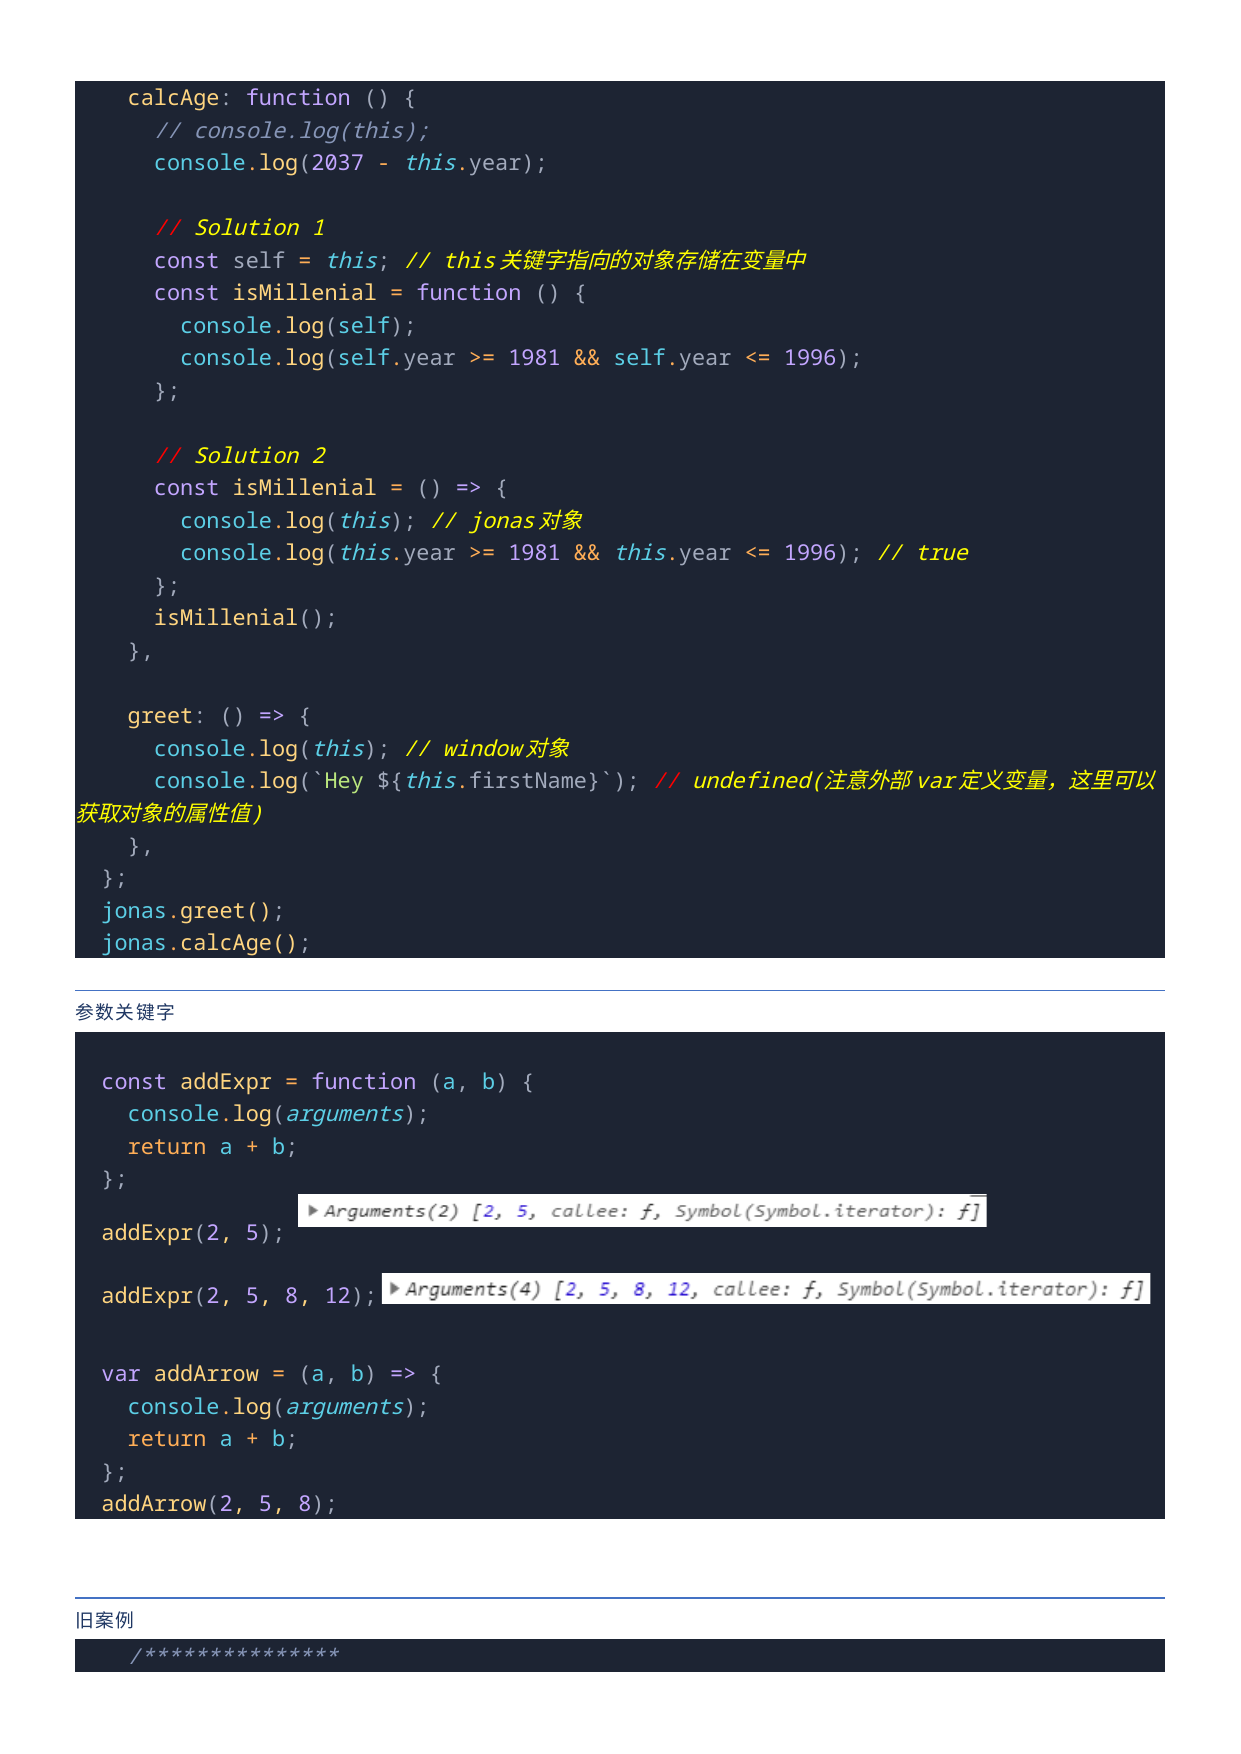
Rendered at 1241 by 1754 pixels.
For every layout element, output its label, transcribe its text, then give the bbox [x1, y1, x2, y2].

picture [298, 1194, 987, 1227]
text console.log(2037 - this.year); [75, 146, 1165, 178]
text console.log(this); // jonas对象 [75, 503, 1165, 536]
text const addExpr = function (a, b) { [75, 1064, 1165, 1097]
subtitle 旧案例 [75, 1599, 1165, 1635]
text console.log(self.year >= 1981 && self.year <= 1996); [75, 341, 1165, 373]
text isMillenial(); [75, 601, 1165, 633]
text }; [75, 1454, 1165, 1487]
text var addArrow = (a, b) => { [75, 1357, 1165, 1389]
text console.log(`Hey ${this.firstName}`); // undefined(注意外部var定义变量，这里可以获取对象的属性值) [75, 763, 1165, 828]
text // Solution 1 [75, 211, 1165, 243]
text console.log(this.year >= 1981 && this.year <= 1996); // true [75, 536, 1165, 568]
text const isMillenial = function () { [75, 276, 1165, 308]
text jonas.calcAge(); [75, 926, 1165, 958]
text console.log(arguments); [75, 1389, 1165, 1422]
text }; [75, 373, 1165, 406]
text const isMillenial = () => { [75, 471, 1165, 503]
text addArrow(2, 5, 8); [75, 1487, 1165, 1519]
subtitle 参数关键字 [75, 991, 1165, 1028]
text calcAge: function () { [75, 81, 1165, 113]
text console.log(self); [75, 308, 1165, 341]
text }; [75, 568, 1165, 601]
text return a + b; [75, 1129, 1165, 1162]
picture [381, 1273, 1151, 1304]
text return a + b; [75, 1422, 1165, 1454]
text }, [75, 828, 1165, 861]
text }; [75, 1162, 1165, 1194]
text jonas.greet(); [75, 893, 1165, 926]
text greet: () => { [75, 698, 1165, 731]
text }; [75, 861, 1165, 893]
text console.log(this); // window对象 [75, 731, 1165, 763]
text // console.log(this); [75, 113, 1165, 146]
text console.log(arguments); [75, 1097, 1165, 1129]
text }, [75, 633, 1165, 666]
text /*************** [75, 1639, 1165, 1672]
text const self = this; // this关键字指向的对象存储在变量中 [75, 243, 1165, 276]
text // Solution 2 [75, 438, 1165, 471]
